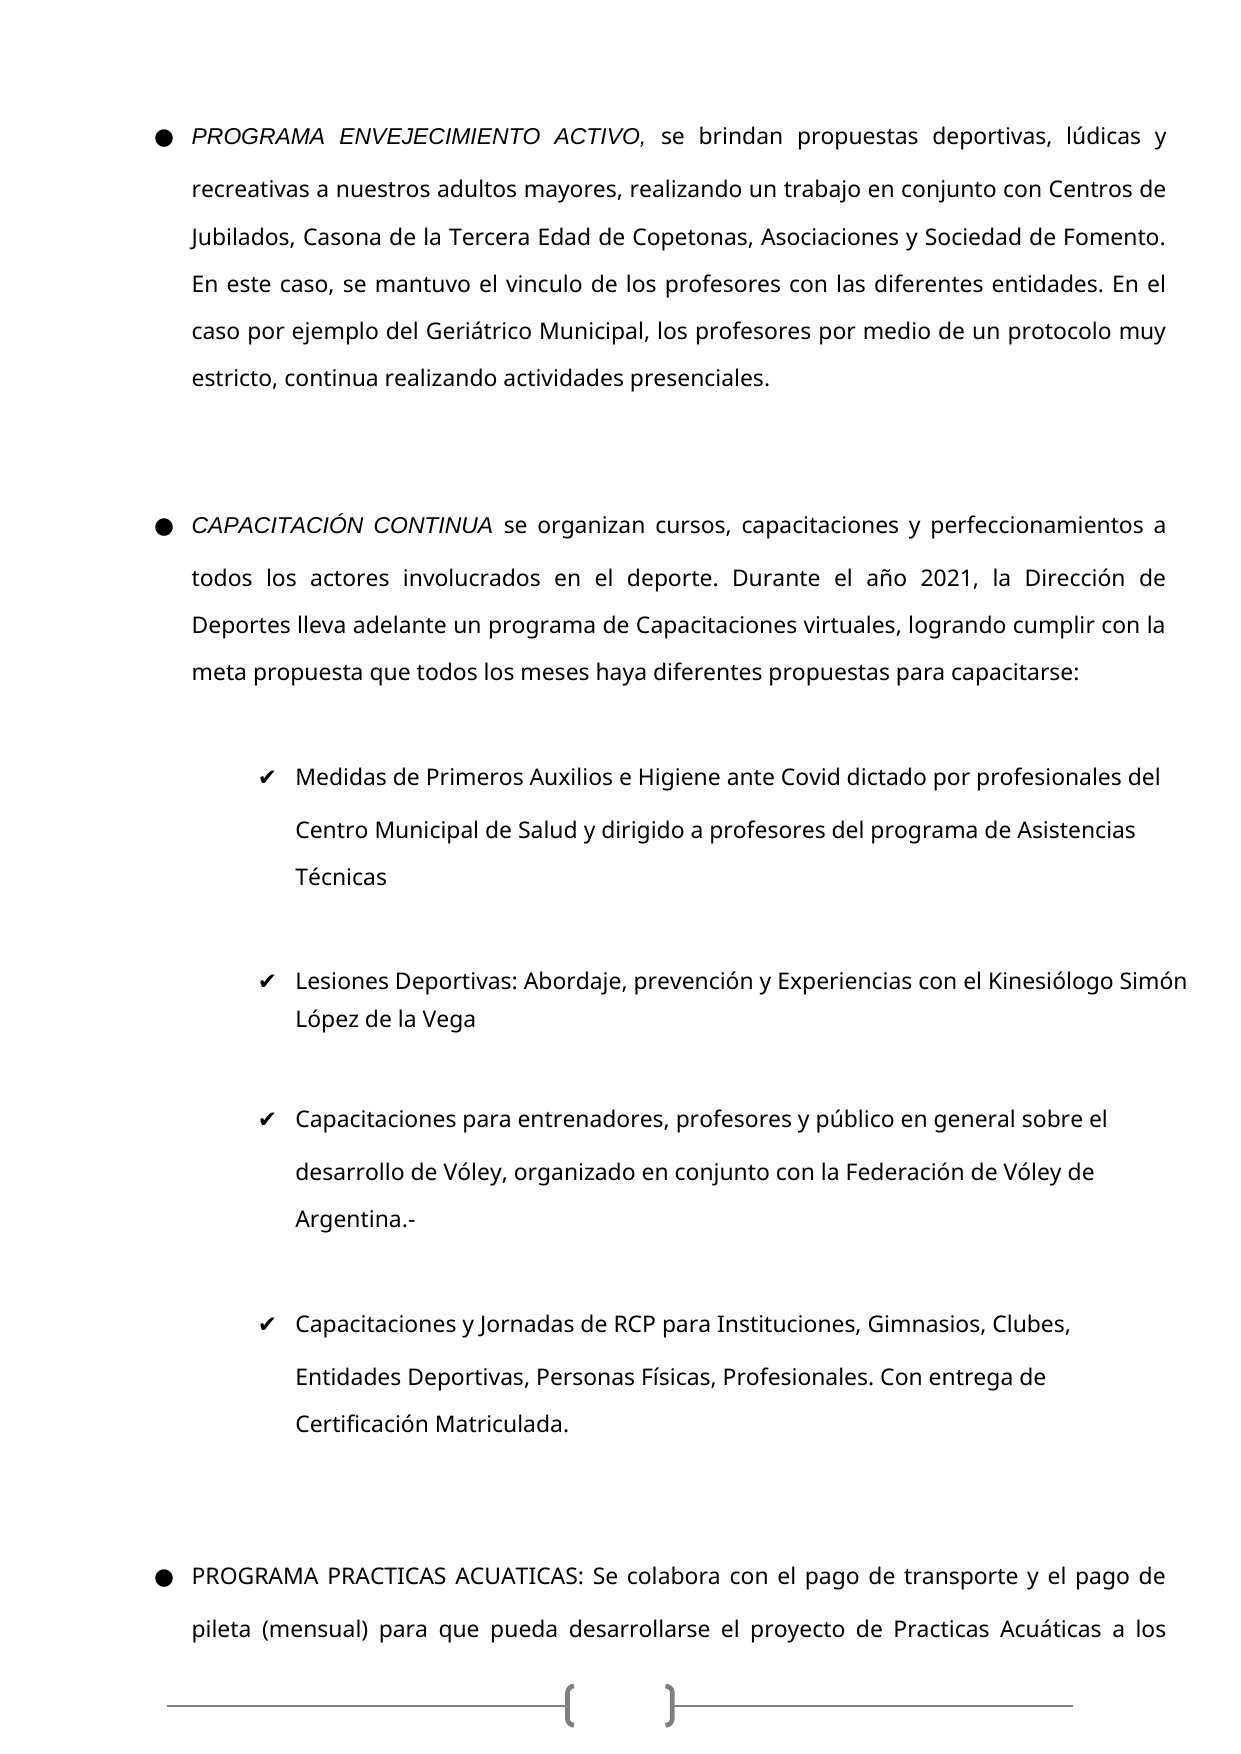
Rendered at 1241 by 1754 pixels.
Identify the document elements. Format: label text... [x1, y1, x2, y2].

list Capacitaciones para entrenadores, profesores y público en general sobre el desarrollo de Vóley, organizado en conjunto con la Federación de Vóley de Argentina.- [258, 1093, 1167, 1235]
list PROGRAMA ENVEJECIMIENTO ACTIVO, se brindan propuestas deportivas, lúdicas y recreativas a nuestros adultos mayores, realizando un trabajo en conjunto con Centros de Jubilados, Casona de la Tercera Edad de Copetonas, Asociaciones y Sociedad de Fomento. En este caso, se mantuvo el vinculo de los profesores con las diferentes entidades. En el caso por ejemplo del Geriátrico Municipal, los profesores por medio de un protocolo muy estricto, continua realizando actividades presenciales. [154, 110, 1167, 393]
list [154, 1551, 1167, 1644]
list Medidas de Primeros Auxilios e Higiene ante Covid dictado por profesionales del Centro Municipal de Salud y dirigido a profesores del programa de Asistencias Técnicas [258, 751, 1167, 892]
list Lesiones Deportivas: Abordaje, prevención y Experiencias con el Kinesiólogo Simón López de la Vega [258, 956, 1211, 1034]
list CAPACITACIÓN CONTINUA se organizan cursos, capacitaciones y perfeccionamientos a todos los actores involucrados en el deporte. Durante el año 2021, la Dirección de Deportes lleva adelante un programa de Capacitaciones virtuales, logrando cumplir con la meta propuesta que todos los meses haya diferentes propuestas para capacitarse: [154, 499, 1167, 687]
list Capacitaciones y Jornadas de RCP para Instituciones, Gimnasios, Clubes, Entidades Deportivas, Personas Físicas, Profesionales. Con entrega de Certificación Matriculada. [258, 1298, 1167, 1439]
